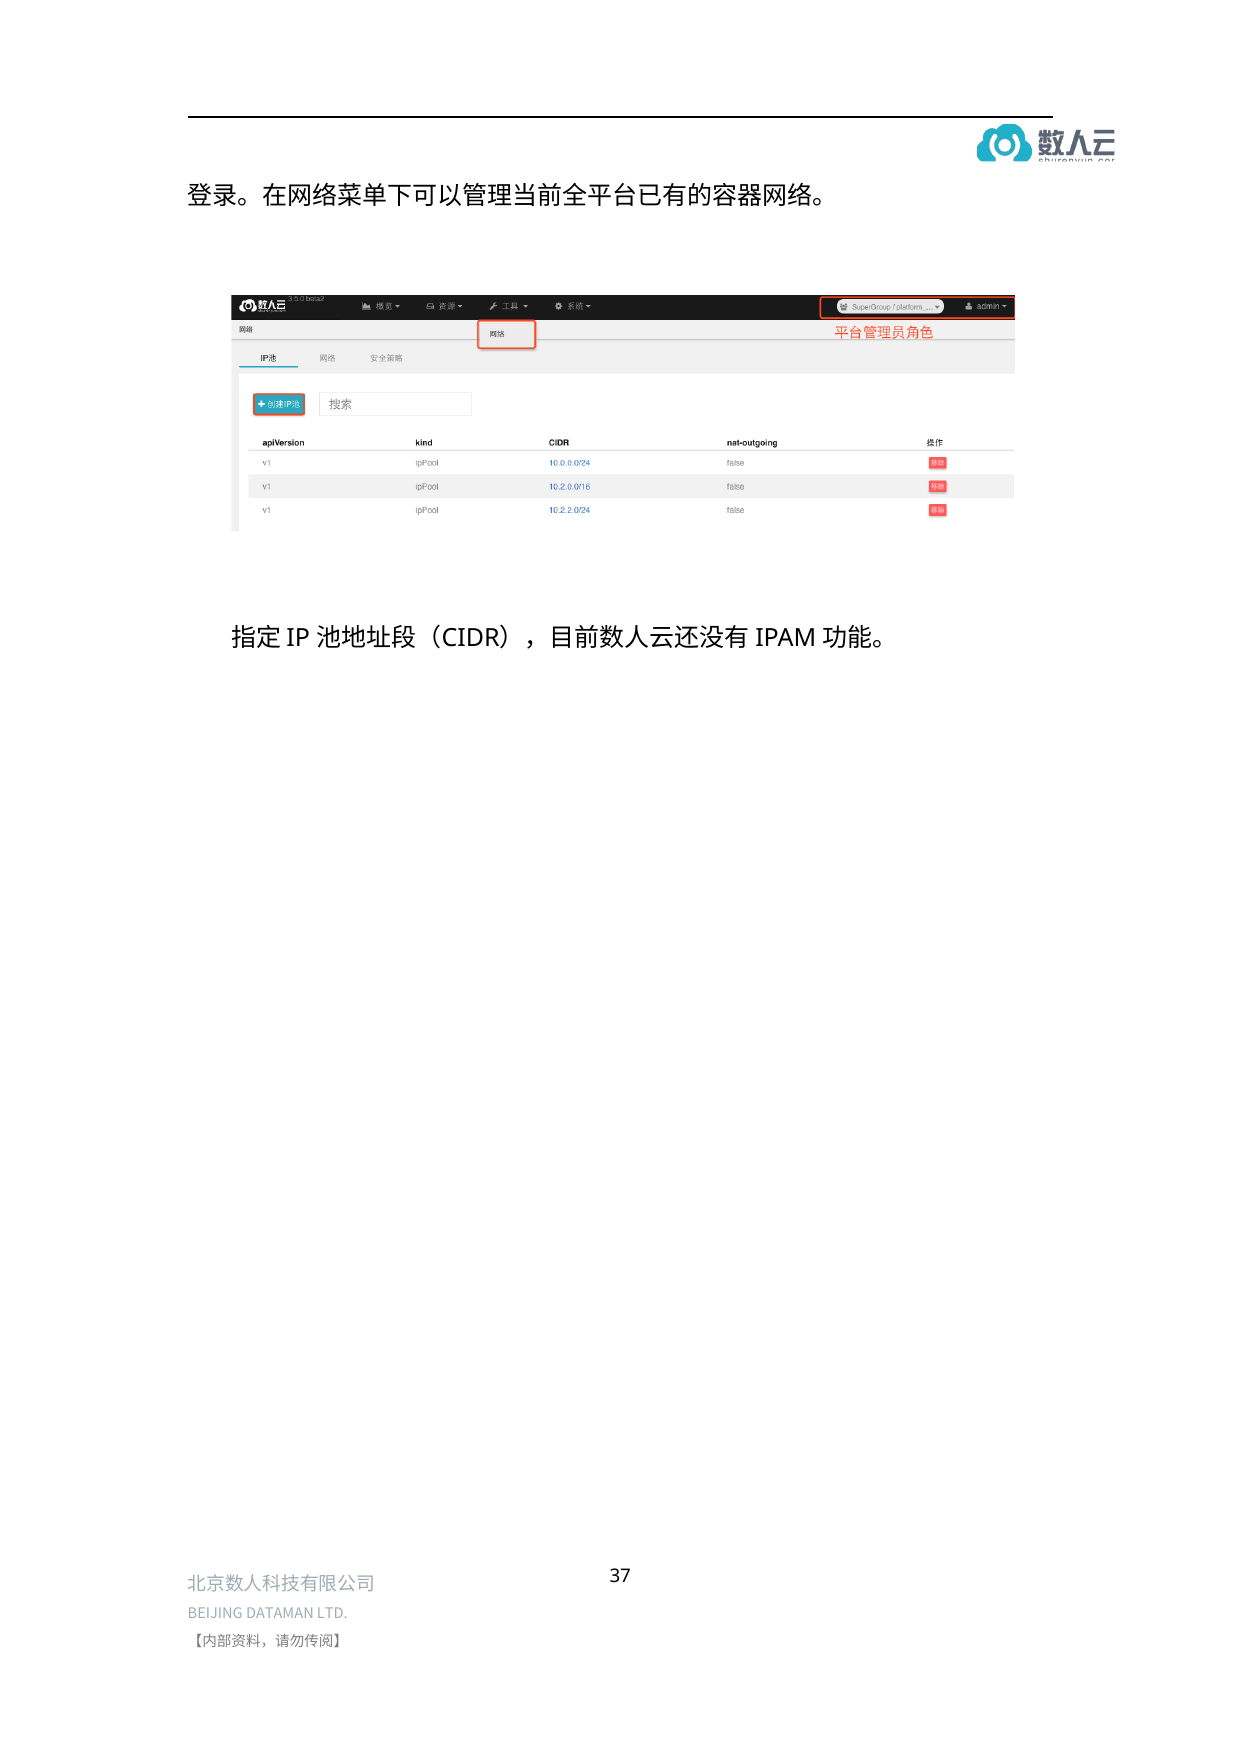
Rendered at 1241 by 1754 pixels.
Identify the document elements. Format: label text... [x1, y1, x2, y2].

picture [231, 295, 1015, 531]
picture [976, 123, 1115, 162]
text 整体规划容器网络是平台层面的工作，请退出后以“平台管理员”的角色登录。在网络菜单下可以管理当前全平台已有的容器网络。 [187, 160, 1053, 228]
text 指定IP 池地址段（CIDR），目前数人云还没有 IPAM 功能。 [187, 601, 1053, 669]
